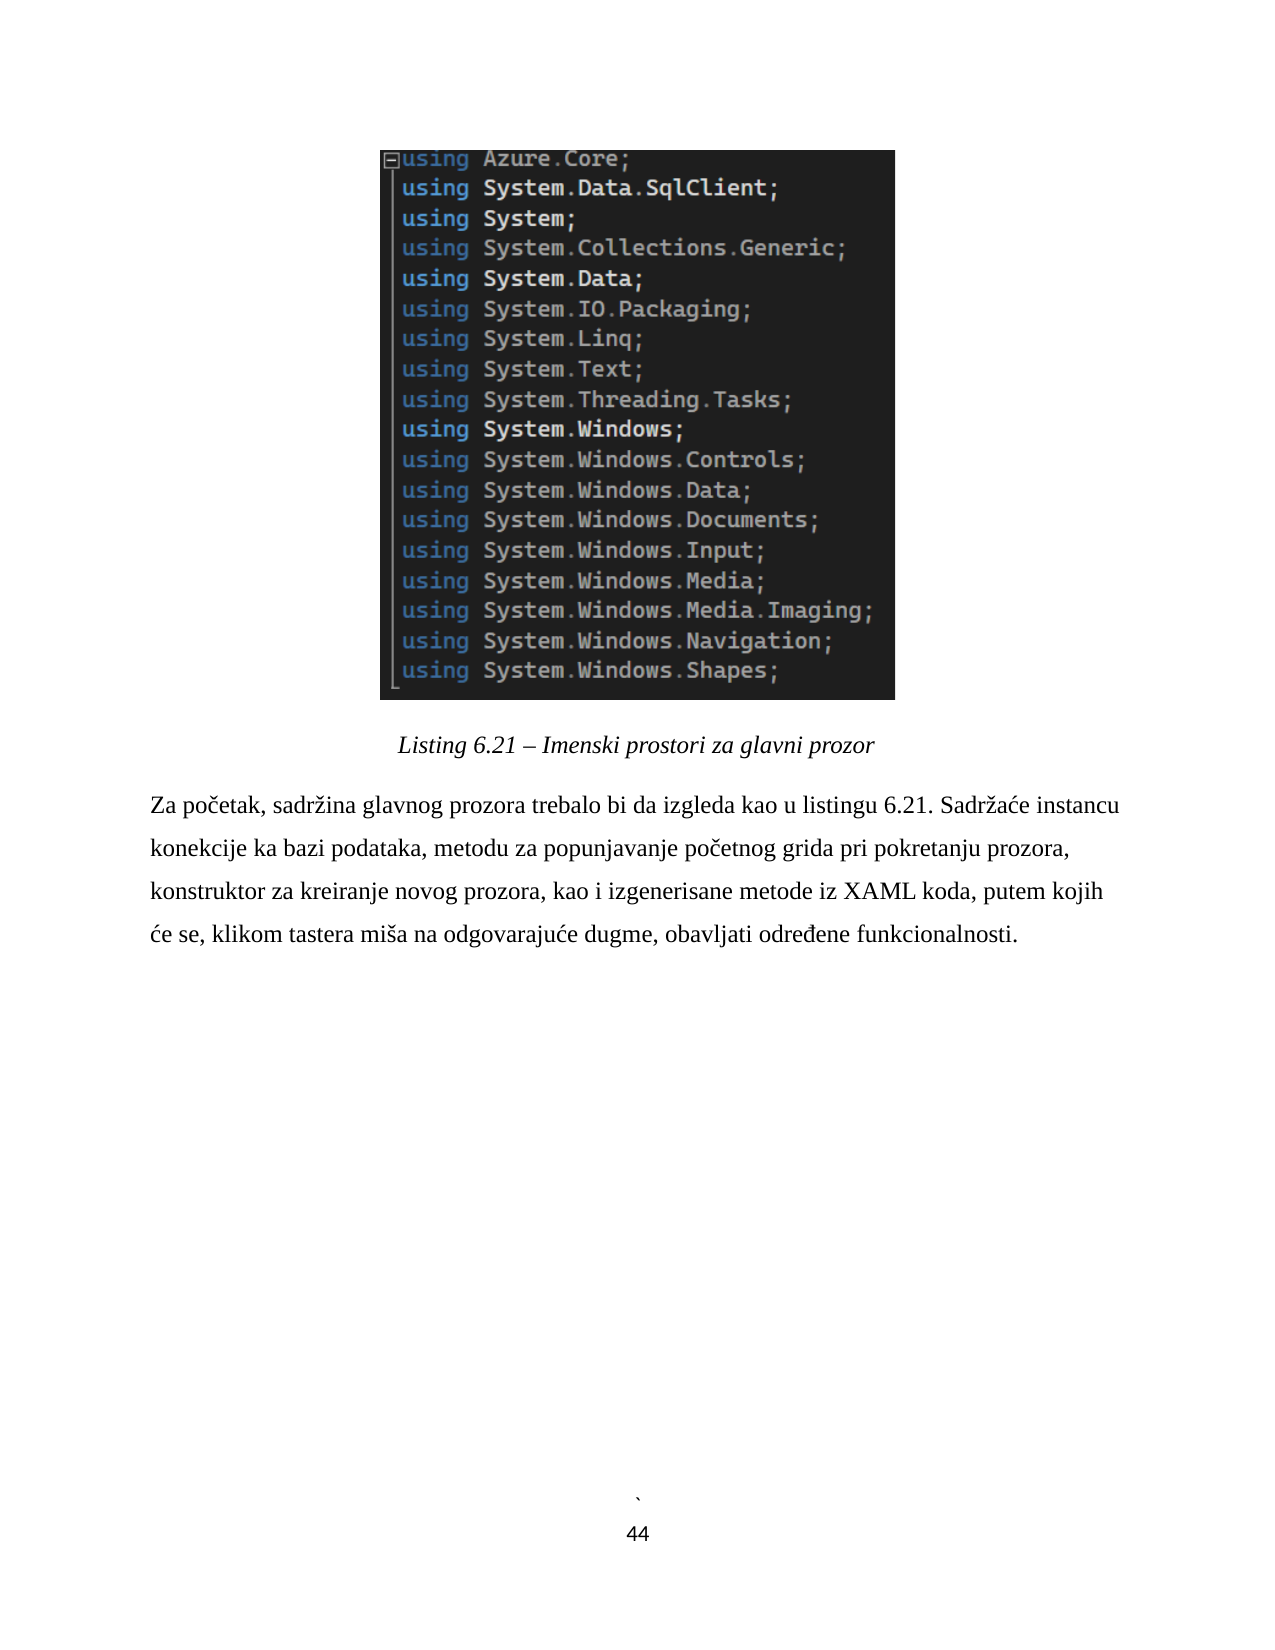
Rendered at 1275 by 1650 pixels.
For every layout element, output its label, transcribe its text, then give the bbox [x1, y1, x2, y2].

text Za početak, sadržina glavnog prozora trebalo bi da izgleda kao u listingu 6.21. Sadržaće instancu konekcije ka bazi podataka, metodu za popunjavanje početnog grida pri pokretanju prozora, konstruktor za kreiranje novog prozora, kao i izgenerisane metode iz XAML koda, putem kojih će se, klikom tastera miša na odgovarajuće dugme, obavljati određene funkcionalnosti. [150, 790, 1125, 948]
picture [380, 150, 896, 700]
text Listing 6.21 – Imenski prostori za glavni prozor [150, 730, 1125, 759]
